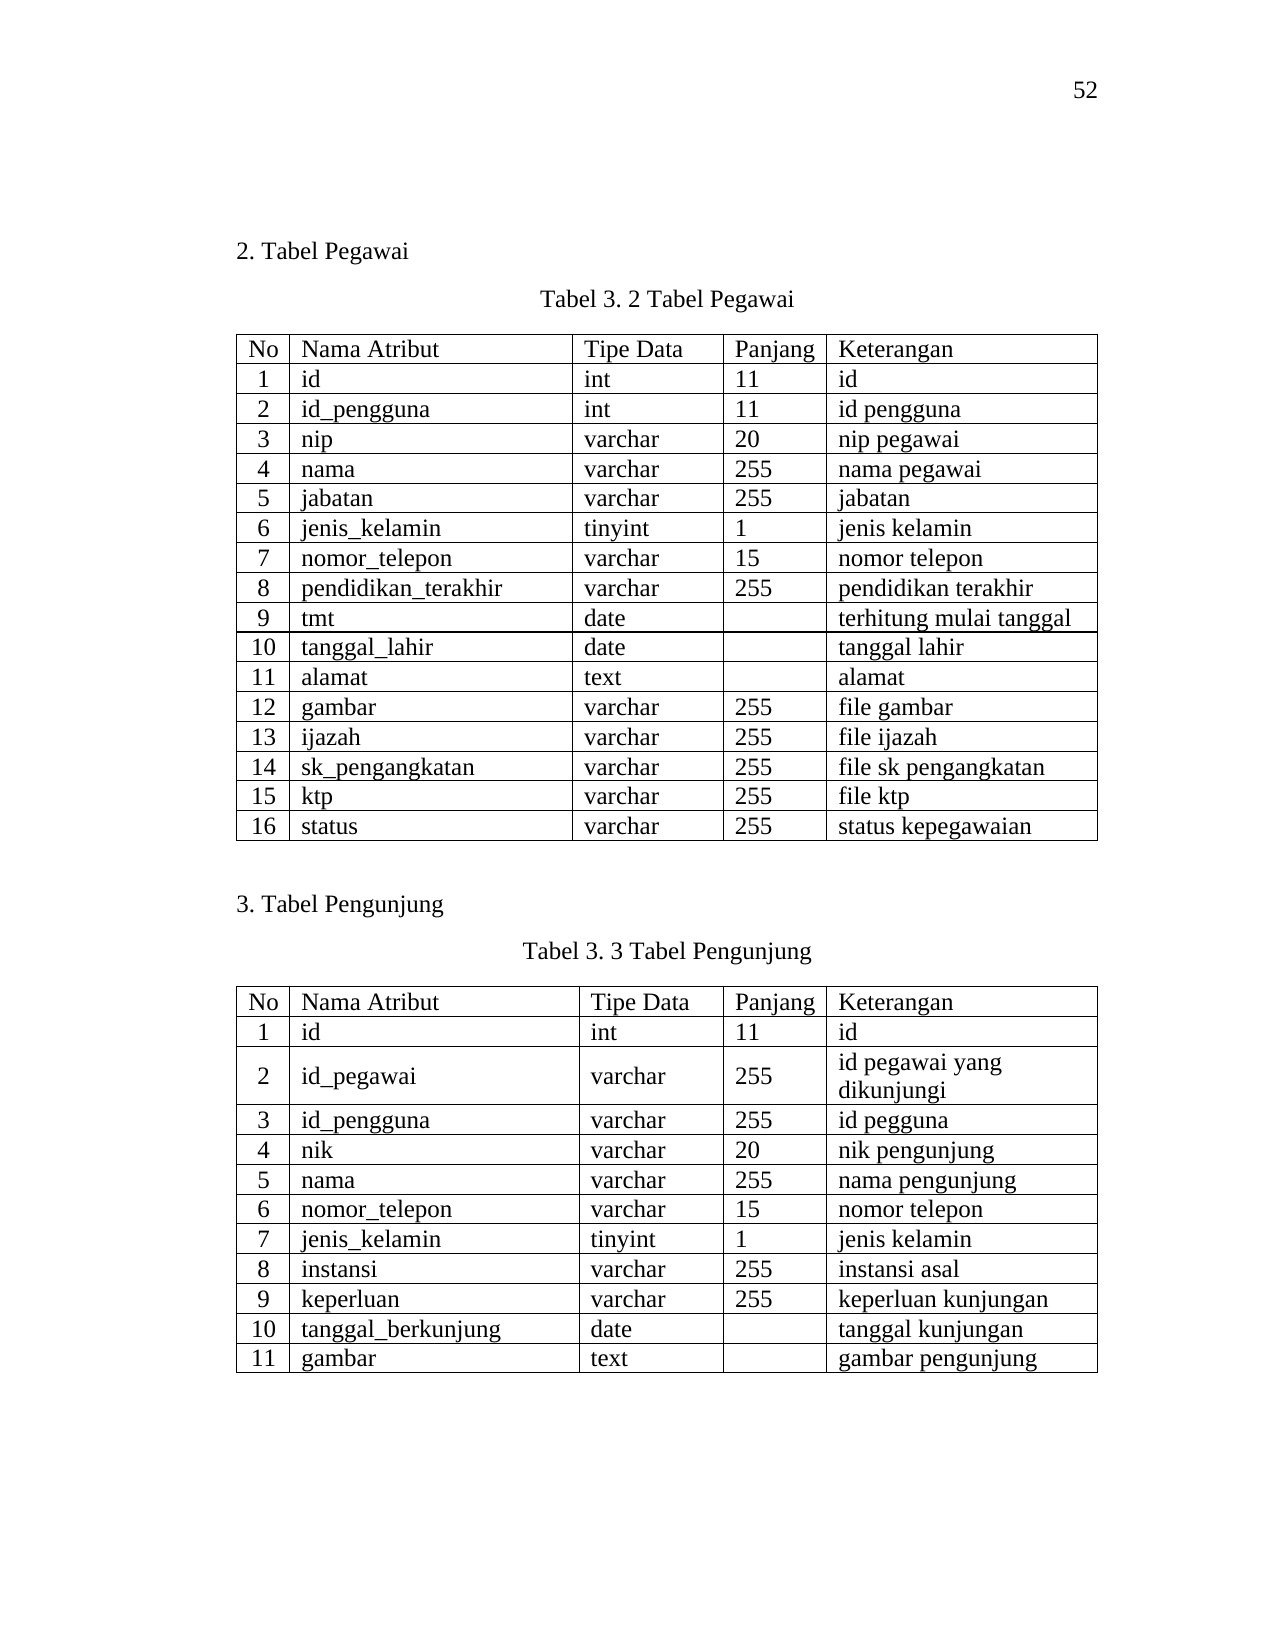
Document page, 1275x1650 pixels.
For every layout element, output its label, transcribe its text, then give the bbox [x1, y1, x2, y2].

table_cell terhitung mulai tanggal [827, 603, 1097, 631]
table_cell date [573, 633, 723, 661]
table_cell id_pengguna [290, 1105, 579, 1134]
table_cell id pegguna [827, 1105, 1097, 1134]
table_cell date [573, 603, 723, 631]
table_cell nama pegawai [827, 454, 1097, 482]
table_cell 10 [237, 1314, 289, 1342]
table_cell 1 [237, 1017, 289, 1046]
table_cell int [580, 1017, 723, 1046]
table_cell 1 [724, 1224, 826, 1253]
table_cell 8 [237, 573, 289, 602]
table_cell 15 [724, 543, 826, 572]
table_cell keperluan kunjungan [827, 1284, 1097, 1313]
table_cell file sk pengangkatan [827, 752, 1097, 780]
table_cell 5 [237, 1165, 289, 1193]
table_cell 11 [724, 394, 826, 423]
table_cell file gambar [827, 692, 1097, 721]
table_cell 1 [724, 513, 826, 542]
table_cell ktp [290, 781, 572, 810]
table_cell varchar [580, 1105, 723, 1134]
table_cell 13 [237, 722, 289, 751]
table_cell 255 [724, 454, 826, 482]
text Tabel 3. 2 Tabel Pegawai [236, 284, 1098, 313]
table_cell file ktp [827, 781, 1097, 810]
table_cell nomor_telepon [290, 543, 572, 572]
table_cell [724, 662, 826, 691]
table_cell id [827, 364, 1097, 393]
table_cell id_pegawai [290, 1047, 579, 1104]
table_cell 3 [237, 1105, 289, 1134]
table_header Nama Atribut [290, 335, 572, 363]
table_cell nomor_telepon [290, 1195, 579, 1223]
table_cell 255 [724, 1254, 826, 1283]
table_cell nip pegawai [827, 424, 1097, 453]
table_cell jenis kelamin [827, 513, 1097, 542]
text 2. Tabel Pegawai [236, 236, 1098, 265]
text 3. Tabel Pengunjung [236, 889, 1098, 917]
table_cell 14 [237, 752, 289, 780]
table_cell alamat [827, 662, 1097, 691]
table_cell id pengguna [827, 394, 1097, 423]
table_cell nomor telepon [827, 543, 1097, 572]
table_cell 2 [237, 1047, 289, 1104]
table_cell gambar pengunjung [827, 1344, 1097, 1372]
table_cell tanggal lahir [827, 633, 1097, 661]
table_cell 15 [237, 781, 289, 810]
table_header No [237, 335, 289, 363]
table_cell 5 [237, 484, 289, 512]
table_header Nama Atribut [290, 987, 579, 1016]
table_cell nomor telepon [827, 1195, 1097, 1223]
table_cell 255 [724, 692, 826, 721]
table_cell int [573, 394, 723, 423]
table_cell [724, 603, 826, 631]
table_cell 6 [237, 1195, 289, 1223]
table_cell status [290, 811, 572, 840]
table_cell varchar [573, 722, 723, 751]
table_cell [724, 633, 826, 661]
table_cell jabatan [827, 484, 1097, 512]
table_cell 11 [237, 662, 289, 691]
table_cell alamat [290, 662, 572, 691]
table_cell 12 [237, 692, 289, 721]
table_cell tanggal_lahir [290, 633, 572, 661]
table_cell instansi asal [827, 1254, 1097, 1283]
table_cell tinyint [580, 1224, 723, 1253]
table_cell nama pengunjung [827, 1165, 1097, 1193]
table_cell keperluan [290, 1284, 579, 1313]
table_cell varchar [573, 811, 723, 840]
table_cell 11 [237, 1344, 289, 1372]
table_cell 7 [237, 1224, 289, 1253]
table_cell 255 [724, 1165, 826, 1193]
table_cell 4 [237, 454, 289, 482]
table_cell [724, 1314, 826, 1342]
table_cell 3 [237, 424, 289, 453]
table_cell 9 [237, 603, 289, 631]
table_cell varchar [580, 1135, 723, 1164]
table_cell varchar [573, 424, 723, 453]
table_cell instansi [290, 1254, 579, 1283]
table_cell nik [290, 1135, 579, 1164]
table_cell file ijazah [827, 722, 1097, 751]
table_header Tipe Data [580, 987, 723, 1016]
table_cell 16 [237, 811, 289, 840]
table_cell 255 [724, 484, 826, 512]
table_header Panjang [724, 987, 826, 1016]
table_cell 255 [724, 722, 826, 751]
table_cell varchar [573, 752, 723, 780]
table_cell [724, 1344, 826, 1372]
table_cell jenis kelamin [827, 1224, 1097, 1253]
table_cell nama [290, 1165, 579, 1193]
table_cell varchar [580, 1284, 723, 1313]
table_cell date [580, 1314, 723, 1342]
table_cell 255 [724, 1047, 826, 1104]
table_header Keterangan [827, 335, 1097, 363]
table_cell varchar [573, 573, 723, 602]
table_cell 15 [724, 1195, 826, 1223]
table_header Panjang [724, 335, 826, 363]
table_cell varchar [580, 1165, 723, 1193]
table_cell 4 [237, 1135, 289, 1164]
table_cell tanggal_berkunjung [290, 1314, 579, 1342]
table_cell tanggal kunjungan [827, 1314, 1097, 1342]
table_cell id [290, 1017, 579, 1046]
table_cell 255 [724, 752, 826, 780]
table_cell varchar [580, 1195, 723, 1223]
table_cell 11 [724, 364, 826, 393]
table_cell tinyint [573, 513, 723, 542]
table_cell status kepegawaian [827, 811, 1097, 840]
table_cell 255 [724, 573, 826, 602]
table_cell 2 [237, 394, 289, 423]
table_cell 8 [237, 1254, 289, 1283]
table_cell 20 [724, 424, 826, 453]
table_cell varchar [573, 692, 723, 721]
table_cell 6 [237, 513, 289, 542]
text Tabel 3. 3 Tabel Pengunjung [236, 936, 1098, 965]
table_cell text [580, 1344, 723, 1372]
table_header No [237, 987, 289, 1016]
table_cell 20 [724, 1135, 826, 1164]
table_cell 7 [237, 543, 289, 572]
table_cell jabatan [290, 484, 572, 512]
table_cell id [290, 364, 572, 393]
table_cell sk_pengangkatan [290, 752, 572, 780]
table_cell nik pengunjung [827, 1135, 1097, 1164]
table_cell int [573, 364, 723, 393]
table_header Keterangan [827, 987, 1097, 1016]
table_cell varchar [573, 781, 723, 810]
table_cell id [827, 1017, 1097, 1046]
table_cell text [573, 662, 723, 691]
table_cell varchar [573, 484, 723, 512]
table_header Tipe Data [573, 335, 723, 363]
table_cell id_pengguna [290, 394, 572, 423]
table_cell id pegawai yang dikunjungi [827, 1047, 1097, 1104]
table_cell pendidikan terakhir [827, 573, 1097, 602]
table_cell 255 [724, 811, 826, 840]
table_cell 9 [237, 1284, 289, 1313]
table_cell tmt [290, 603, 572, 631]
table_cell 10 [237, 633, 289, 661]
table_cell 255 [724, 781, 826, 810]
table_cell varchar [580, 1254, 723, 1283]
table_cell varchar [573, 454, 723, 482]
table_cell nama [290, 454, 572, 482]
table_cell varchar [573, 543, 723, 572]
table_cell gambar [290, 692, 572, 721]
table_cell 255 [724, 1284, 826, 1313]
table_cell jenis_kelamin [290, 1224, 579, 1253]
table_cell nip [290, 424, 572, 453]
table_cell 1 [237, 364, 289, 393]
table_cell pendidikan_terakhir [290, 573, 572, 602]
table_cell gambar [290, 1344, 579, 1372]
table_cell 11 [724, 1017, 826, 1046]
table_cell 255 [724, 1105, 826, 1134]
table_cell varchar [580, 1047, 723, 1104]
table_cell ijazah [290, 722, 572, 751]
table_cell jenis_kelamin [290, 513, 572, 542]
